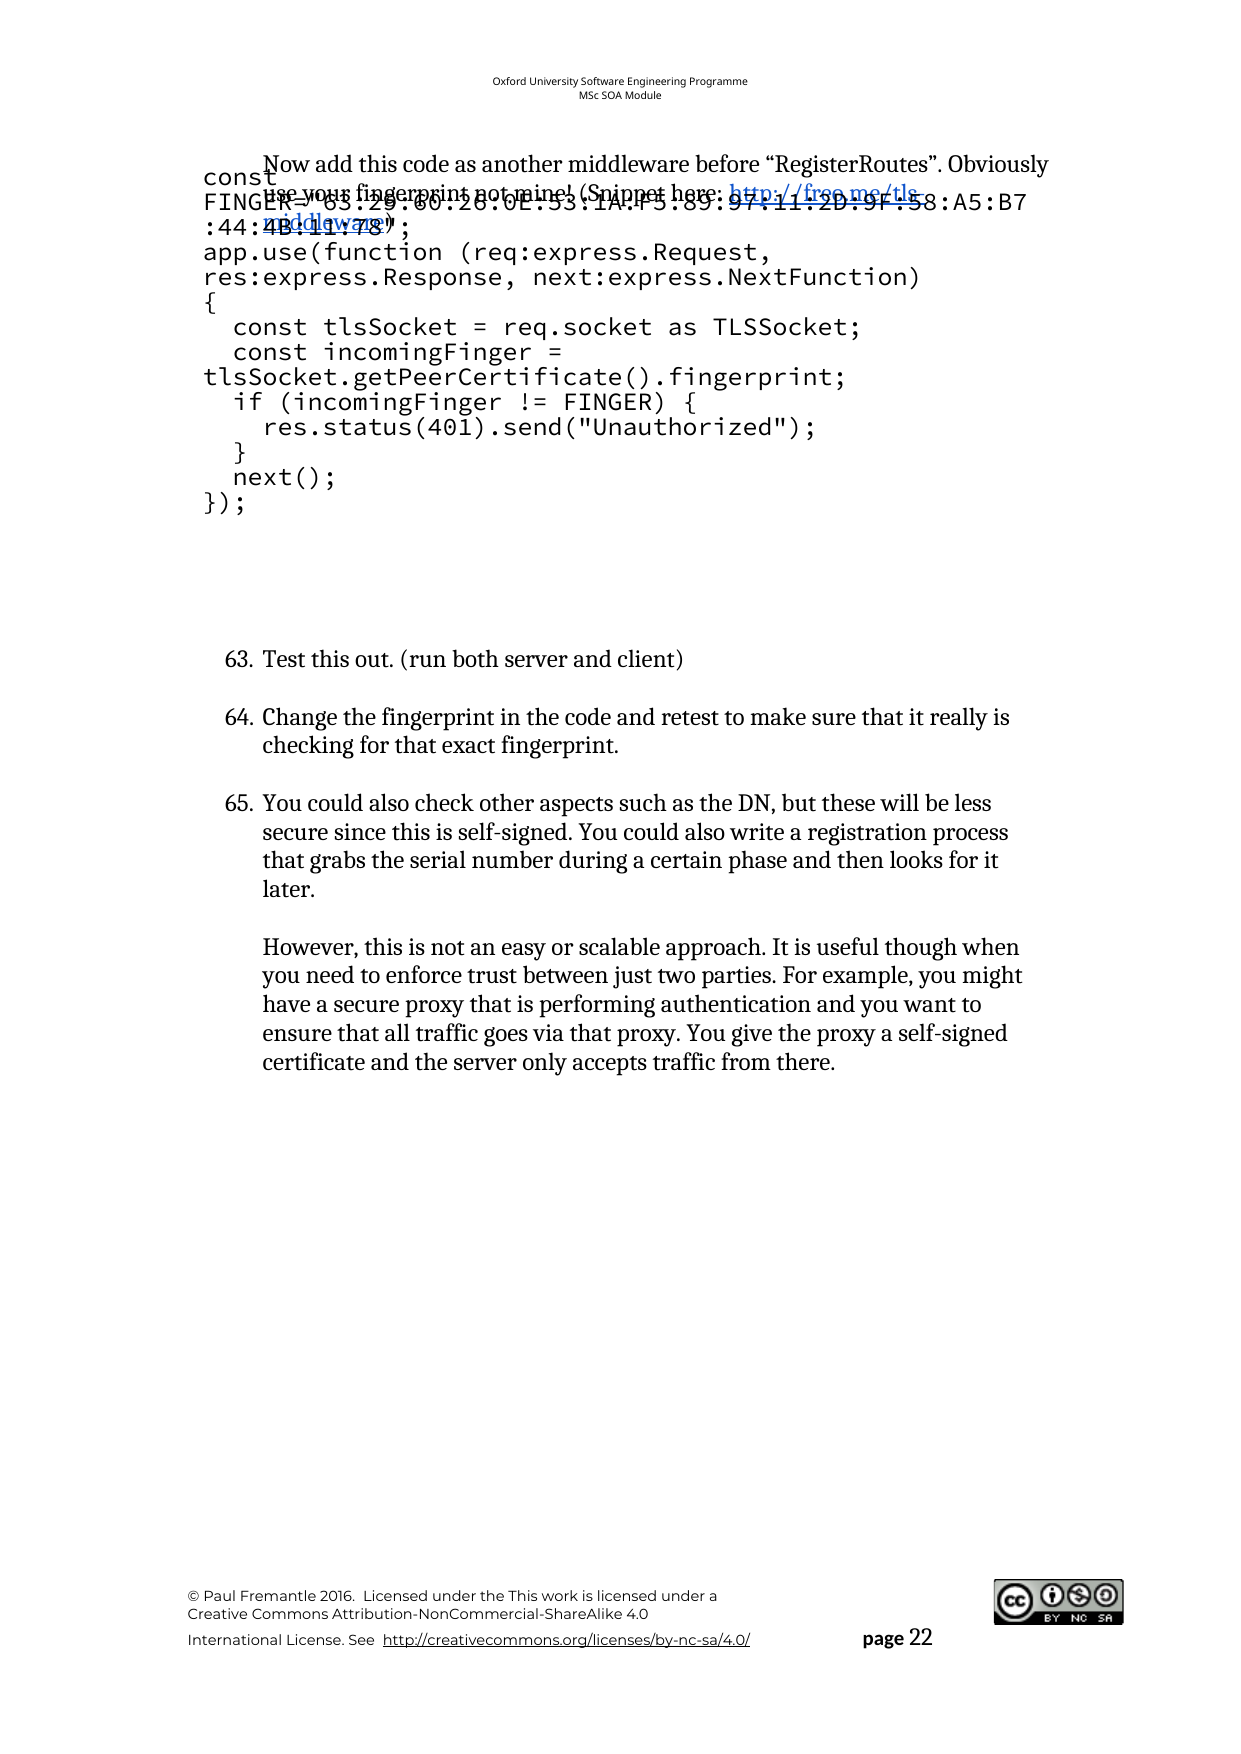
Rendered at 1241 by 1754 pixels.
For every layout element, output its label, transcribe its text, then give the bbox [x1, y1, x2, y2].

list Test this out. (run both server and client) [225, 645, 1053, 702]
text Now add this code as another middleware before “RegisterRoutes”. Obviously use your fingerprint not mine! (Snippet here: http://freo.me/tls-middleware) [262, 150, 1053, 645]
list You could also check other aspects such as the DN, but these will be less secure since this is self-signed. You could also write a registration process that grabs the serial number during a certain phase and then looks for it later. However, this is not an easy or scalable approach. It is useful though when you need to enforce trust between just two parties. For example, you might have a secure proxy that is performing authentication and you want to ensure that all traffic goes via that proxy. You give the proxy a self-signed certificate and the server only accepts traffic from there. [225, 789, 1053, 1076]
picture [993, 1579, 1124, 1625]
list Change the fingerprint in the code and retest to make sure that it really is checking for that exact fingerprint. [225, 702, 1053, 789]
